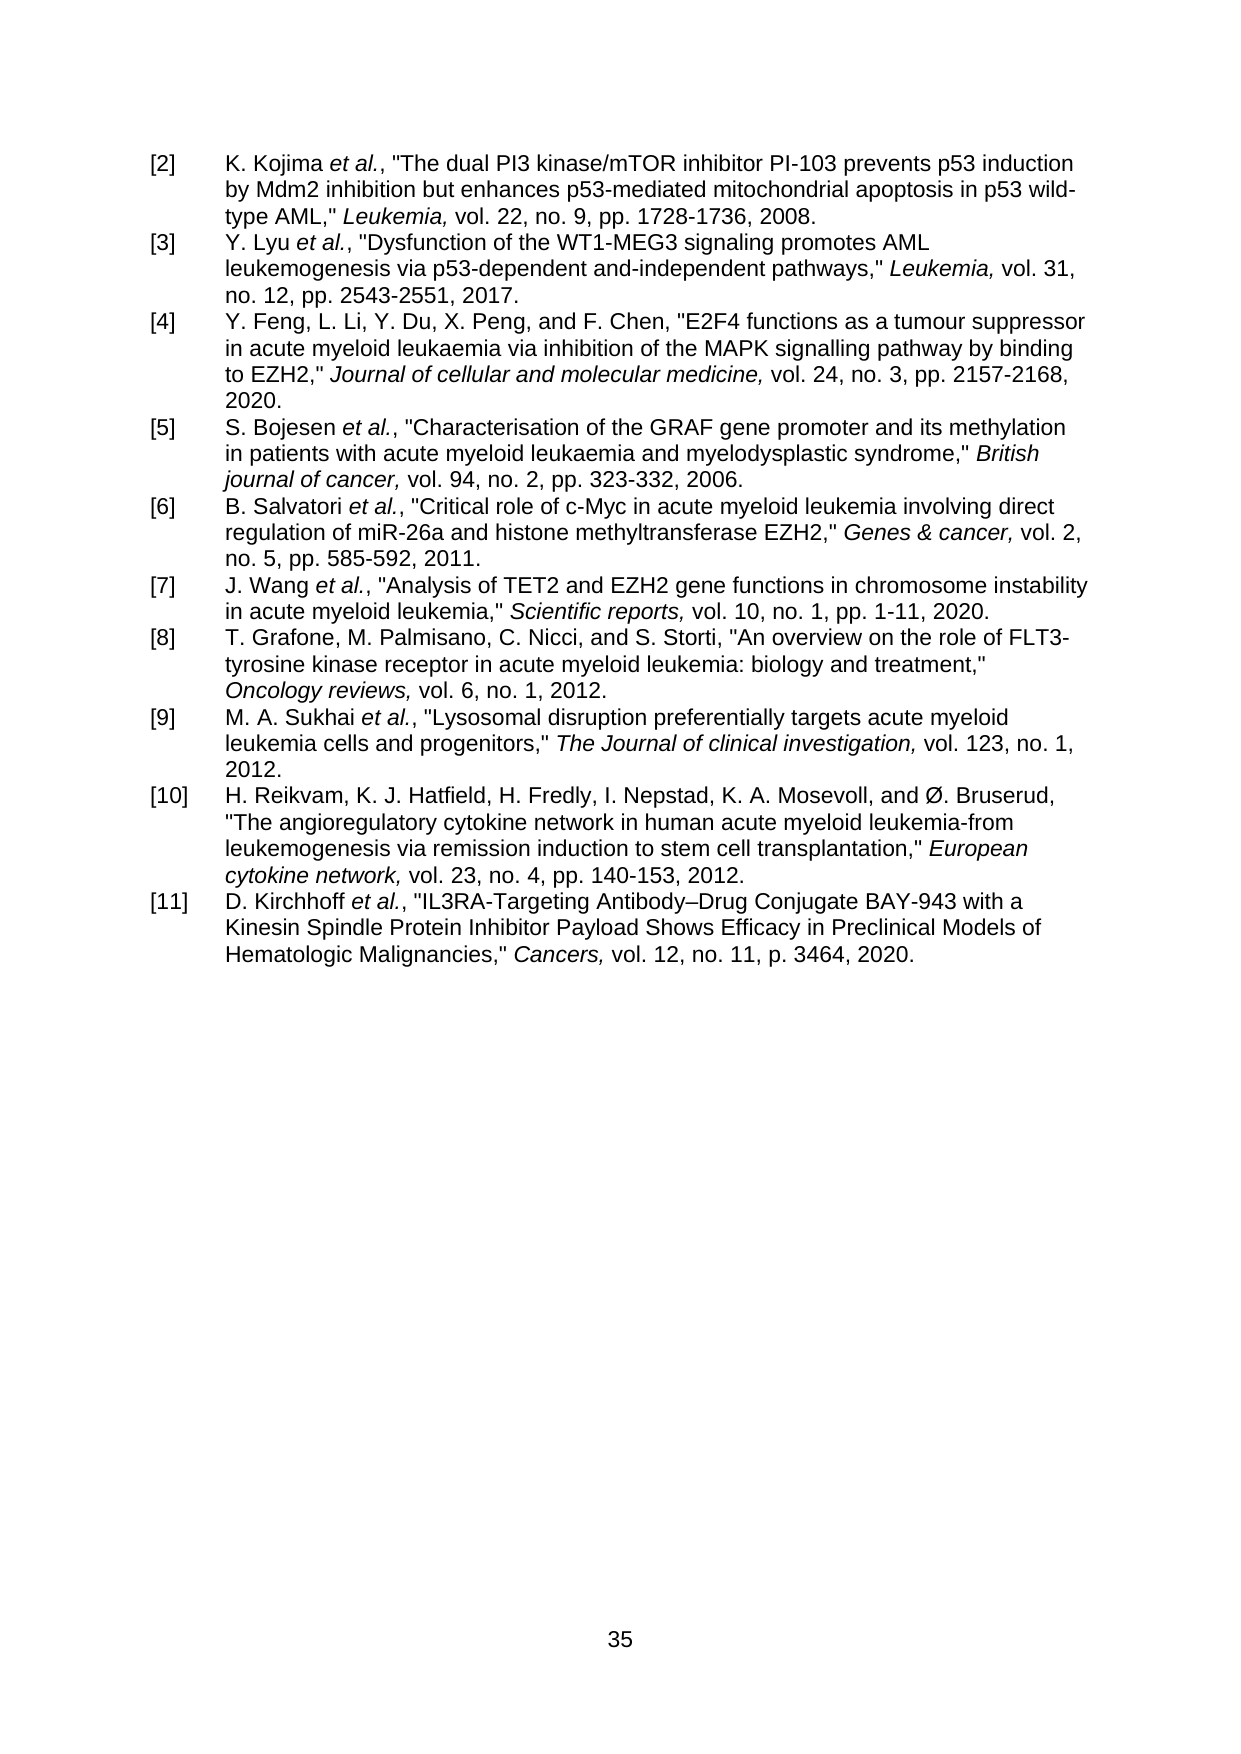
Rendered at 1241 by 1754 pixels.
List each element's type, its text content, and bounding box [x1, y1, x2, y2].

text [4] Y. Feng, L. Li, Y. Du, X. Peng, and F. Chen, "E2F4 functions as a tumour suppressor in acute myeloid leukaemia via inhibition of the MAPK signalling pathway by binding to EZH2," Journal of cellular and molecular medicine, vol. 24, no. 3, pp. 2157-2168, 2020. [150, 308, 1090, 413]
text [5] S. Bojesen et al., "Characterisation of the GRAF gene promoter and its methylation in patients with acute myeloid leukaemia and myelodysplastic syndrome," British journal of cancer, vol. 94, no. 2, pp. 323-332, 2006. [150, 413, 1090, 493]
text [10] H. Reikvam, K. J. Hatfield, H. Fredly, I. Nepstad, K. A. Mosevoll, and Ø. Bruserud, "The angioregulatory cytokine network in human acute myeloid leukemia-from leukemogenesis via remission induction to stem cell transplantation," European cytokine network, vol. 23, no. 4, pp. 140-153, 2012. [150, 782, 1090, 888]
text [7] J. Wang et al., "Analysis of TET2 and EZH2 gene functions in chromosome instability in acute myeloid leukemia," Scientific reports, vol. 10, no. 1, pp. 1-11, 2020. [150, 572, 1090, 624]
text [11] D. Kirchhoff et al., "IL3RA-Targeting Antibody–Drug Conjugate BAY-943 with a Kinesin Spindle Protein Inhibitor Payload Shows Efficacy in Preclinical Models of Hematologic Malignancies," Cancers, vol. 12, no. 11, p. 3464, 2020. [150, 888, 1090, 967]
text [2] K. Kojima et al., "The dual PI3 kinase/mTOR inhibitor PI-103 prevents p53 induction by Mdm2 inhibition but enhances p53-mediated mitochondrial apoptosis in p53 wild-type AML," Leukemia, vol. 22, no. 9, pp. 1728-1736, 2008. [150, 150, 1090, 229]
text [8] T. Grafone, M. Palmisano, C. Nicci, and S. Storti, "An overview on the role of FLT3-tyrosine kinase receptor in acute myeloid leukemia: biology and treatment," Oncology reviews, vol. 6, no. 1, 2012. [150, 624, 1090, 703]
text [9] M. A. Sukhai et al., "Lysosomal disruption preferentially targets acute myeloid leukemia cells and progenitors," The Journal of clinical investigation, vol. 123, no. 1, 2012. [150, 703, 1090, 782]
text [6] B. Salvatori et al., "Critical role of c-Myc in acute myeloid leukemia involving direct regulation of miR-26a and histone methyltransferase EZH2," Genes & cancer, vol. 2, no. 5, pp. 585-592, 2011. [150, 493, 1090, 572]
text [3] Y. Lyu et al., "Dysfunction of the WT1-MEG3 signaling promotes AML leukemogenesis via p53-dependent and-independent pathways," Leukemia, vol. 31, no. 12, pp. 2543-2551, 2017. [150, 229, 1090, 308]
